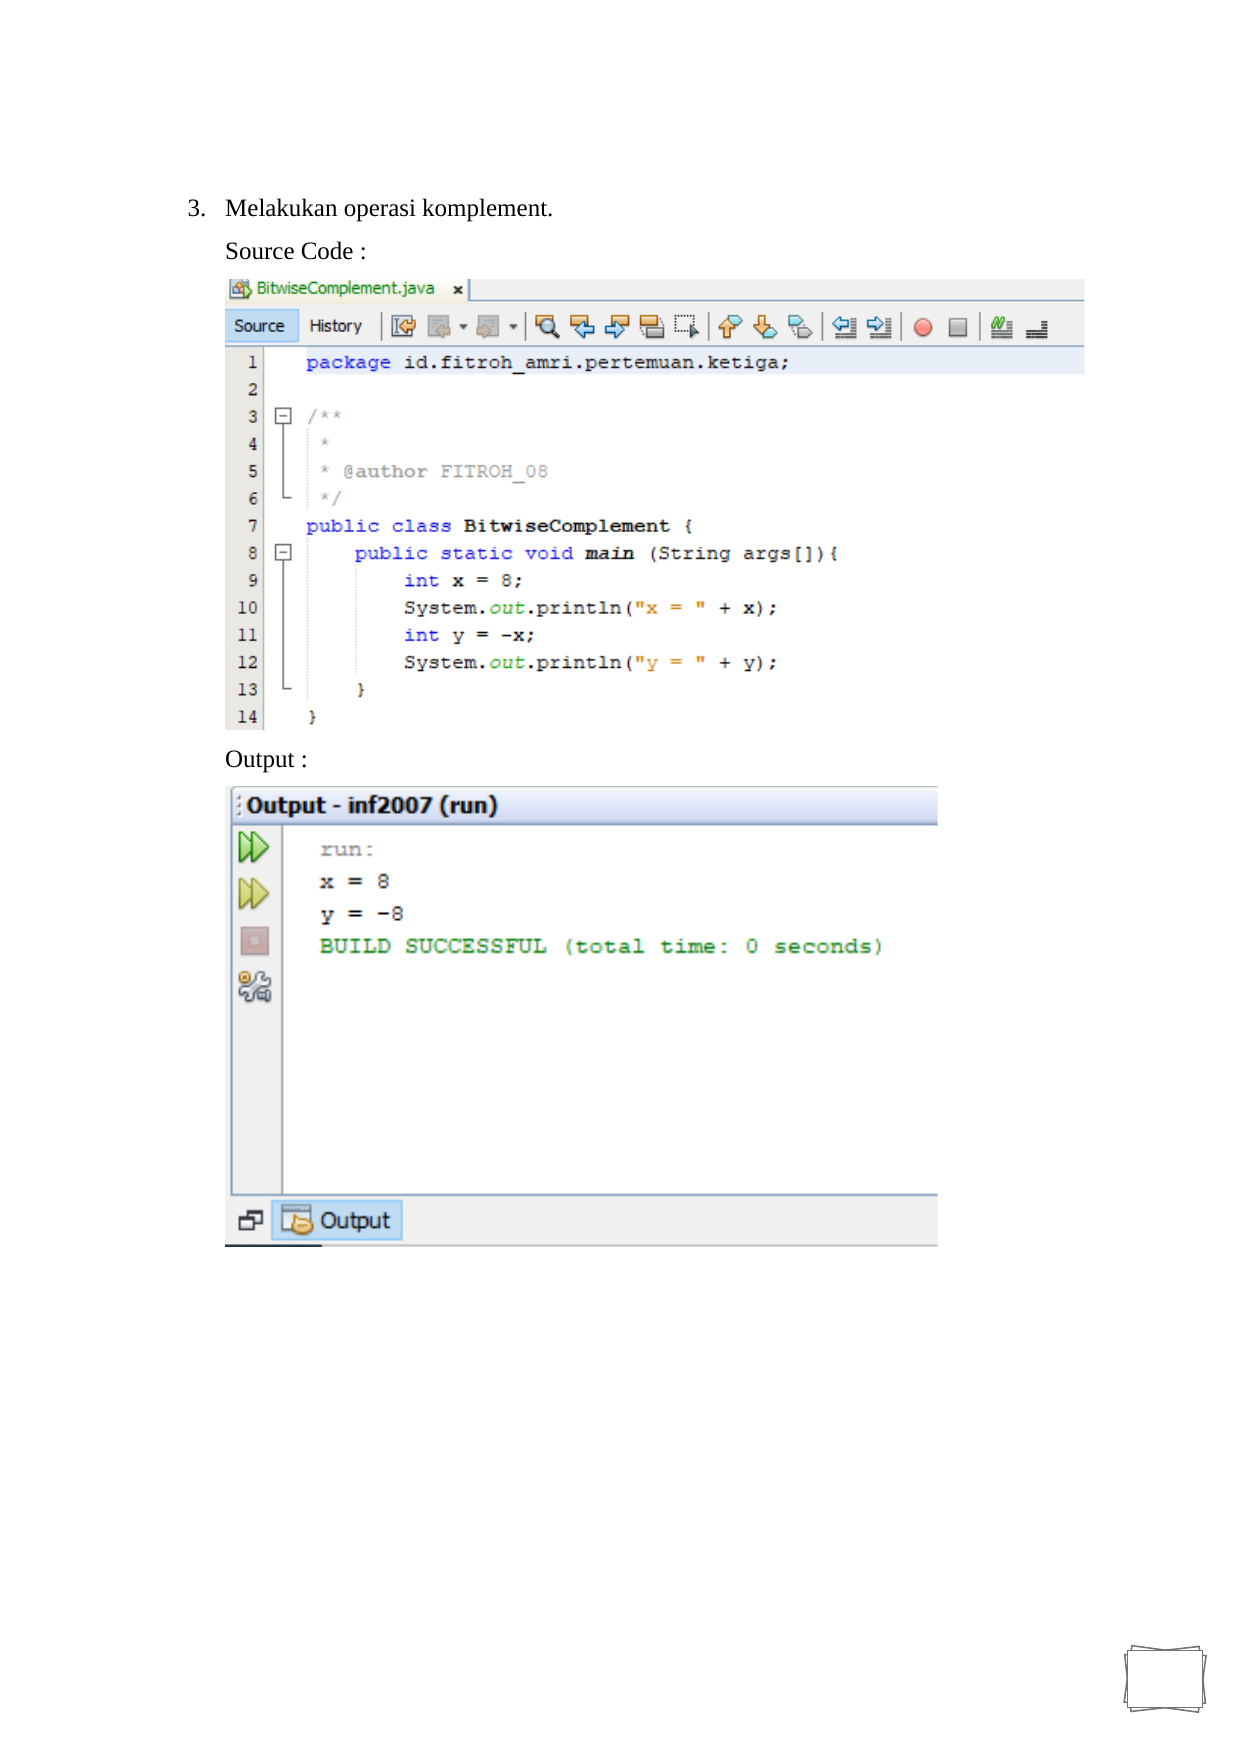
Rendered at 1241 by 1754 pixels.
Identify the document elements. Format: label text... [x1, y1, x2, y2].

picture [225, 786, 938, 1247]
picture [225, 279, 1085, 730]
list Melakukan operasi komplement. [187, 193, 1090, 222]
list Output : [225, 744, 1090, 772]
text Source Code : [225, 236, 1090, 265]
